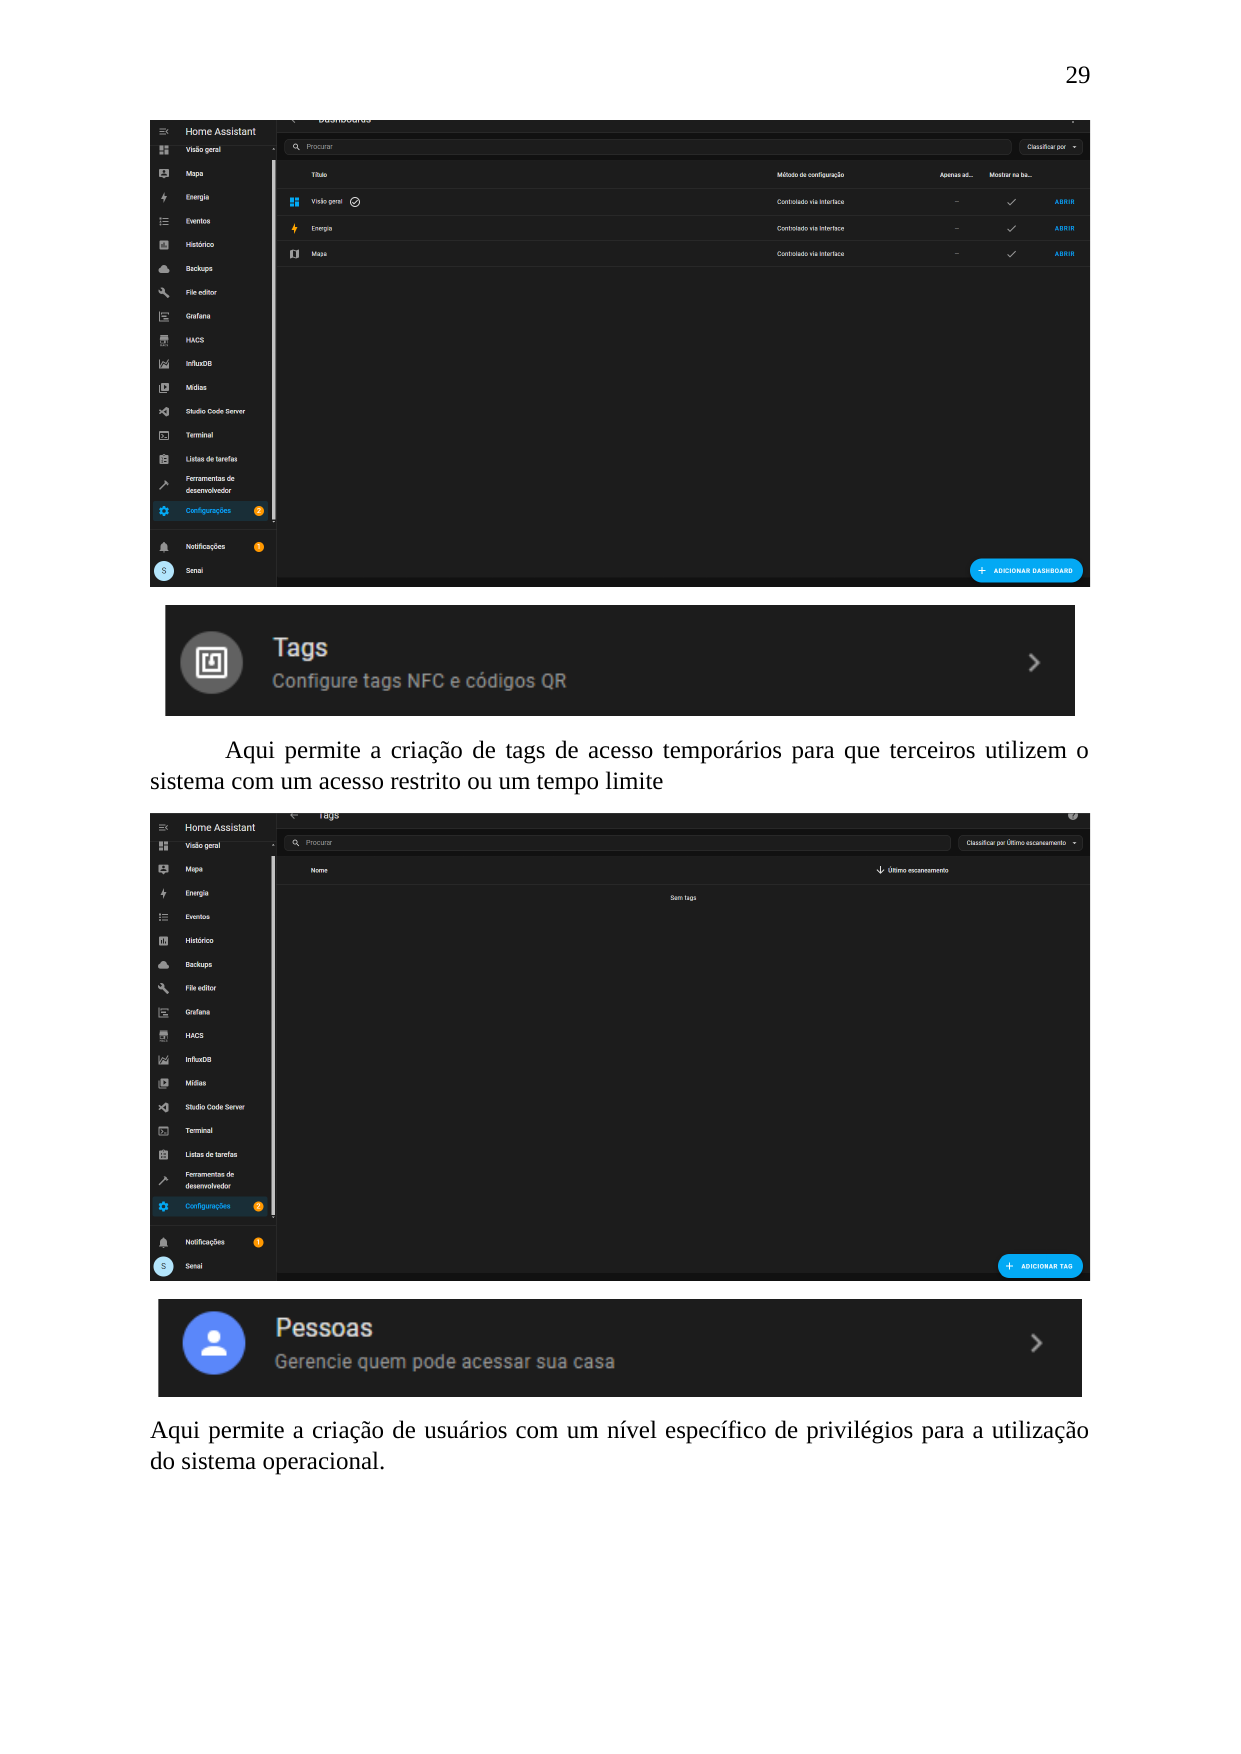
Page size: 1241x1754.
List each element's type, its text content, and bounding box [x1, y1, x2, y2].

picture [150, 120, 1091, 587]
picture [158, 1299, 1082, 1397]
picture [150, 813, 1091, 1281]
text Aqui permite a criação de usuários com um nível específico de privilégios para a utilização do sistema operacional. [150, 1415, 1090, 1475]
picture [165, 605, 1075, 716]
text Aqui permite a criação de tags de acesso temporários para que terceiros utilizem o sistema com um acesso restrito ou um tempo limite [150, 735, 1090, 795]
